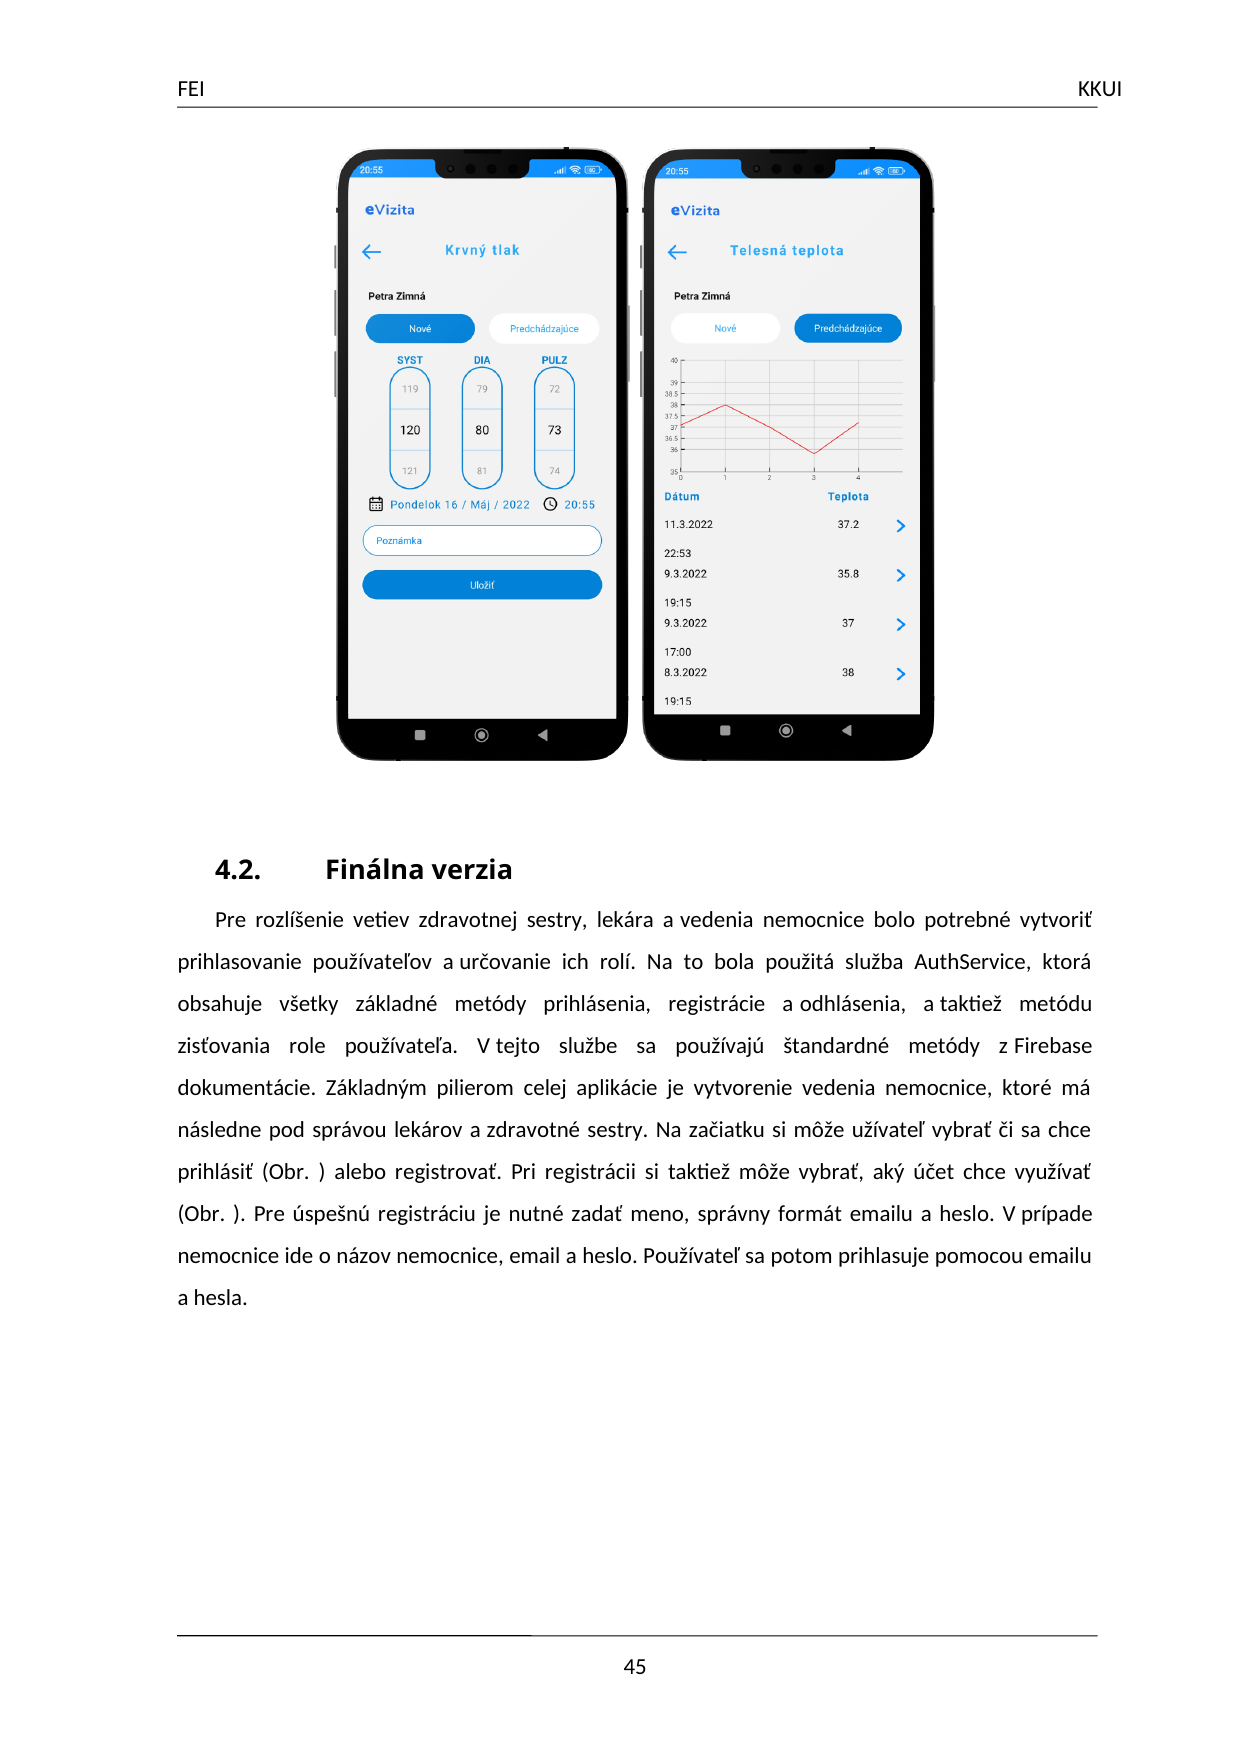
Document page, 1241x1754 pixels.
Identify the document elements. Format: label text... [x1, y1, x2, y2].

picture [334, 147, 630, 761]
text Finálna verzia [215, 850, 1092, 887]
picture [640, 147, 936, 761]
text Pre rozlíšenie vetiev zdravotnej sestry, lekára a vedenia nemocnice bolo potrebné vytvoriť prihlasovanie používateľov a určovanie ich rolí. Na to bola použitá služba AuthService, ktorá obsahuje všetky základné metódy prihlásenia, registrácie a odhlásenia, a taktiež metódu zisťovania role používateľa. V tejto službe sa používajú štandardné metódy z Firebase dokumentácie. Základným pilierom celej aplikácie je vytvorenie vedenia nemocnice, ktoré má následne pod správou lekárov a zdravotné sestry. Na začiatku si môže užívateľ vybrať či sa chce prihlásiť (Obr. ) alebo registrovať. Pri registrácii si taktiež môže vybrať, aký účet chce využívať (Obr. ). Pre úspešnú registráciu je nutné zadať meno, správny formát emailu a heslo. V prípade nemocnice ide o názov nemocnice, email a heslo. Používateľ sa potom prihlasuje pomocou emailu a hesla. [177, 906, 1092, 1311]
